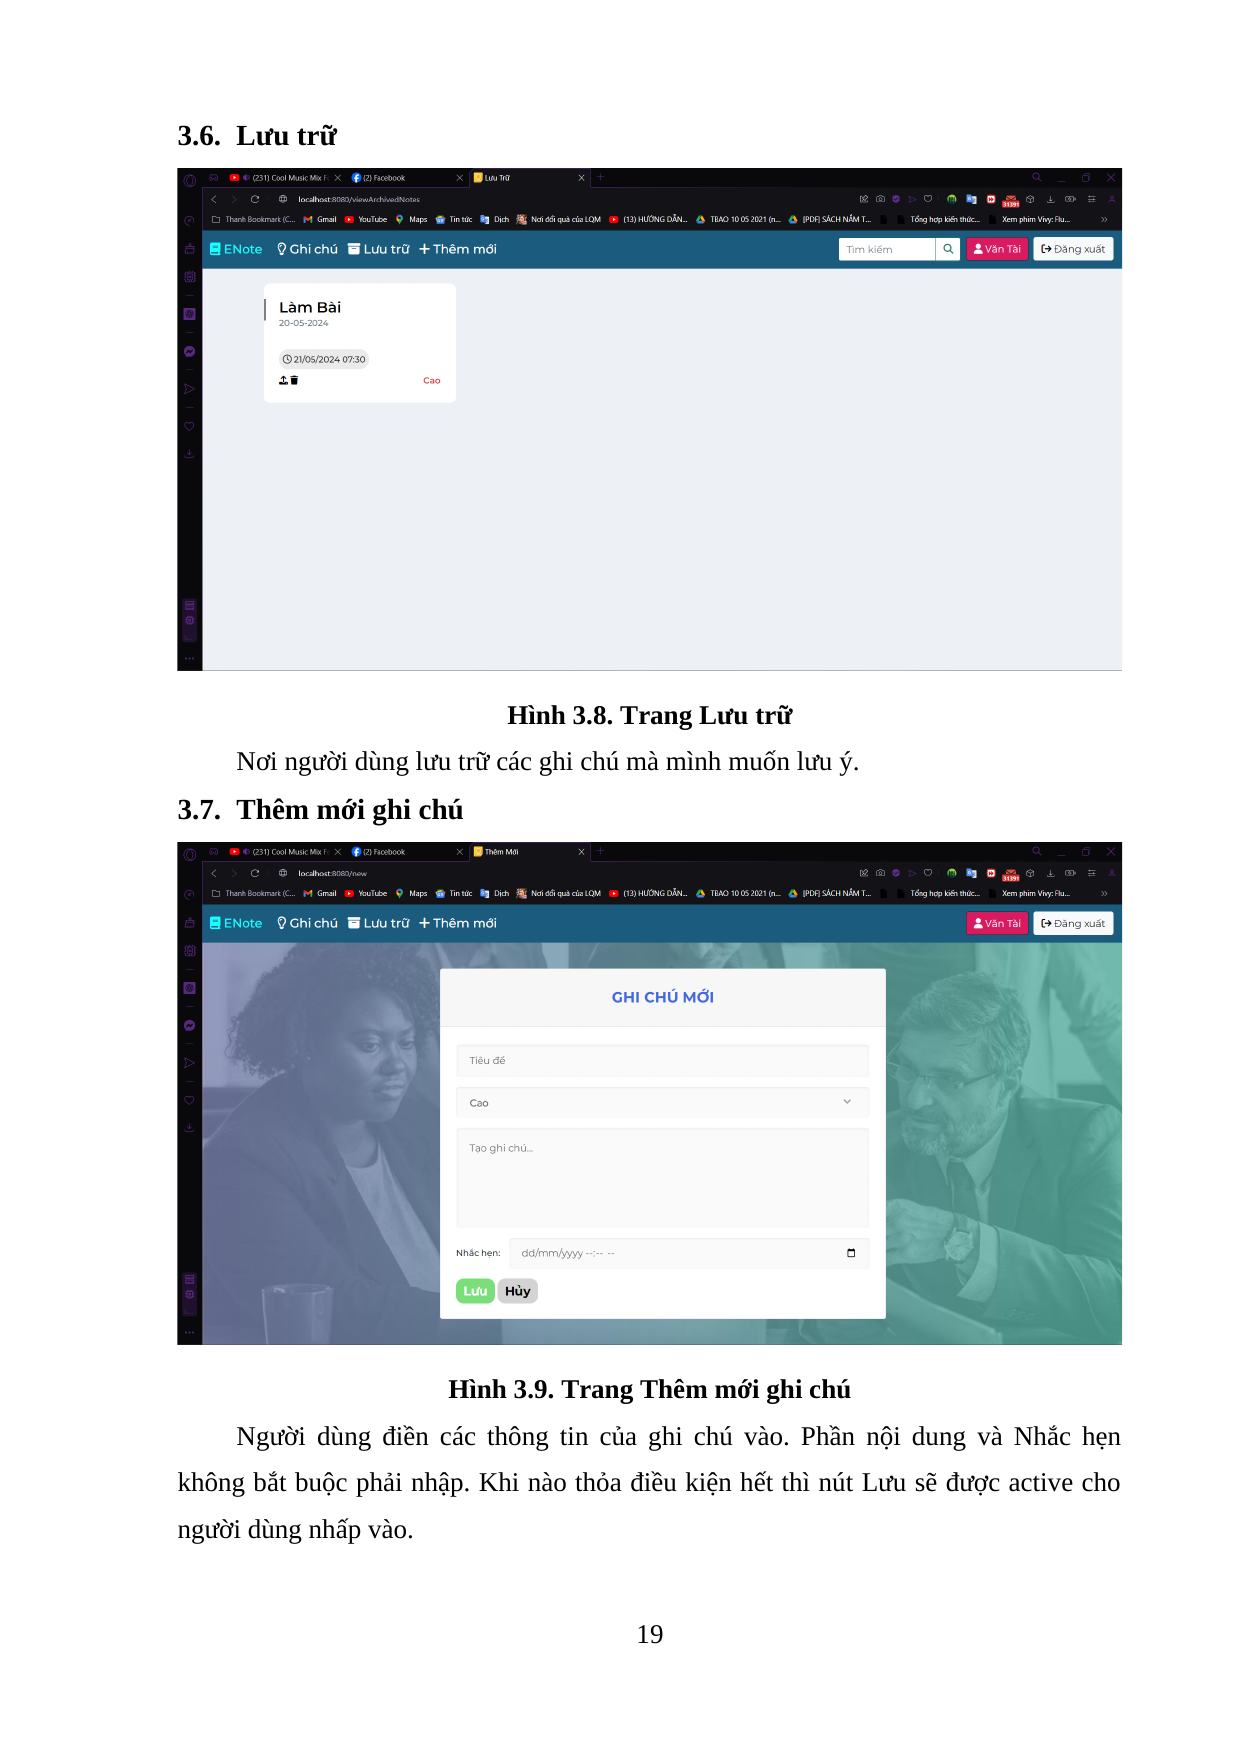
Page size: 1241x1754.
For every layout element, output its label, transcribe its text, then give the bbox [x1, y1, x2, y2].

text Người dùng điền các thông tin của ghi chú vào. Phần nội dung và Nhắc hẹn không bắt buộc phải nhập. Khi nào thỏa điều kiện hết thì nút Lưu sẽ được active cho người dùng nhấp vào. [177, 1419, 1122, 1544]
text Hình 3.9. Trang Thêm mới ghi chú [177, 1373, 1122, 1404]
list Thêm mới ghi chú [177, 792, 1122, 826]
text Nơi người dùng lưu trữ các ghi chú mà mình muốn lưu ý. [177, 746, 1122, 777]
text Hình 3.8. Trang Lưu trữ [177, 699, 1122, 730]
picture [177, 842, 1123, 1345]
list Lưu trữ [177, 118, 1122, 152]
picture [177, 168, 1123, 671]
